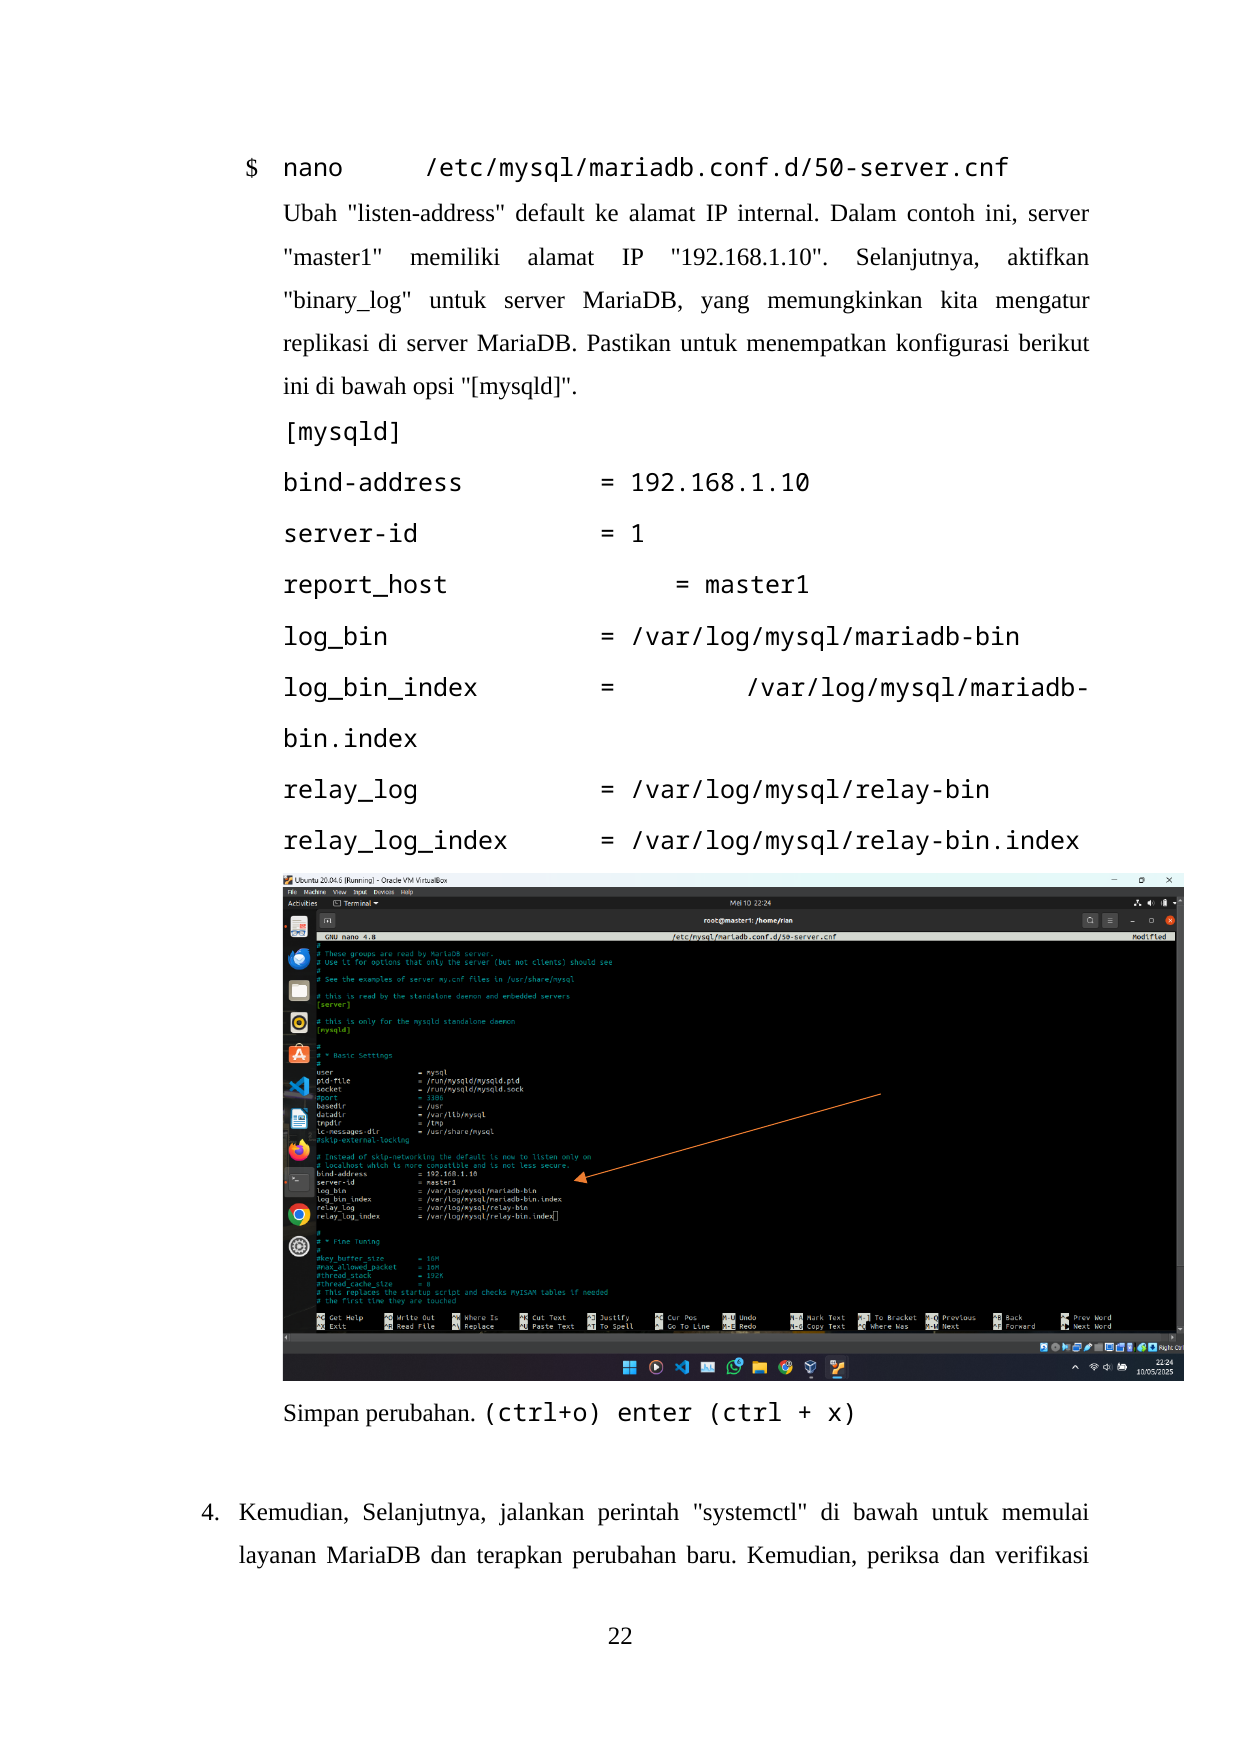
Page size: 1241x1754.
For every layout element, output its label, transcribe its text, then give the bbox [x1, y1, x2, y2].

list server-id = 1 [283, 516, 1090, 550]
list bind-address = 192.168.1.10 [283, 465, 1090, 499]
picture [282, 873, 1184, 1381]
list report_host = master1 [283, 567, 1090, 601]
list log_bin_index = /var/log/mysql/mariadb-bin.index [283, 669, 1090, 754]
list Simpan perubahan. (ctrl+o) enter (ctrl + x) [283, 1395, 1090, 1429]
list [mysqld] [283, 414, 1090, 448]
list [201, 1497, 1090, 1569]
list relay_log = /var/log/mysql/relay-bin [283, 771, 1090, 805]
list log_bin = /var/log/mysql/mariadb-bin [283, 618, 1090, 652]
list relay_log_index = /var/log/mysql/relay-bin.index [283, 822, 1090, 856]
list nano /etc/mysql/mariadb.conf.d/50-server.cnf Ubah "listen-address" default ke alamat IP internal. Dalam contoh ini, server "master1" memiliki alamat IP "192.168.1.10". Selanjutnya, aktifkan "binary_log" untuk server MariaDB, yang memungkinkan kita mengatur replikasi di server MariaDB. Pastikan untuk menempatkan konfigurasi berikut ini di bawah opsi "[mysqld]". [245, 150, 1090, 400]
